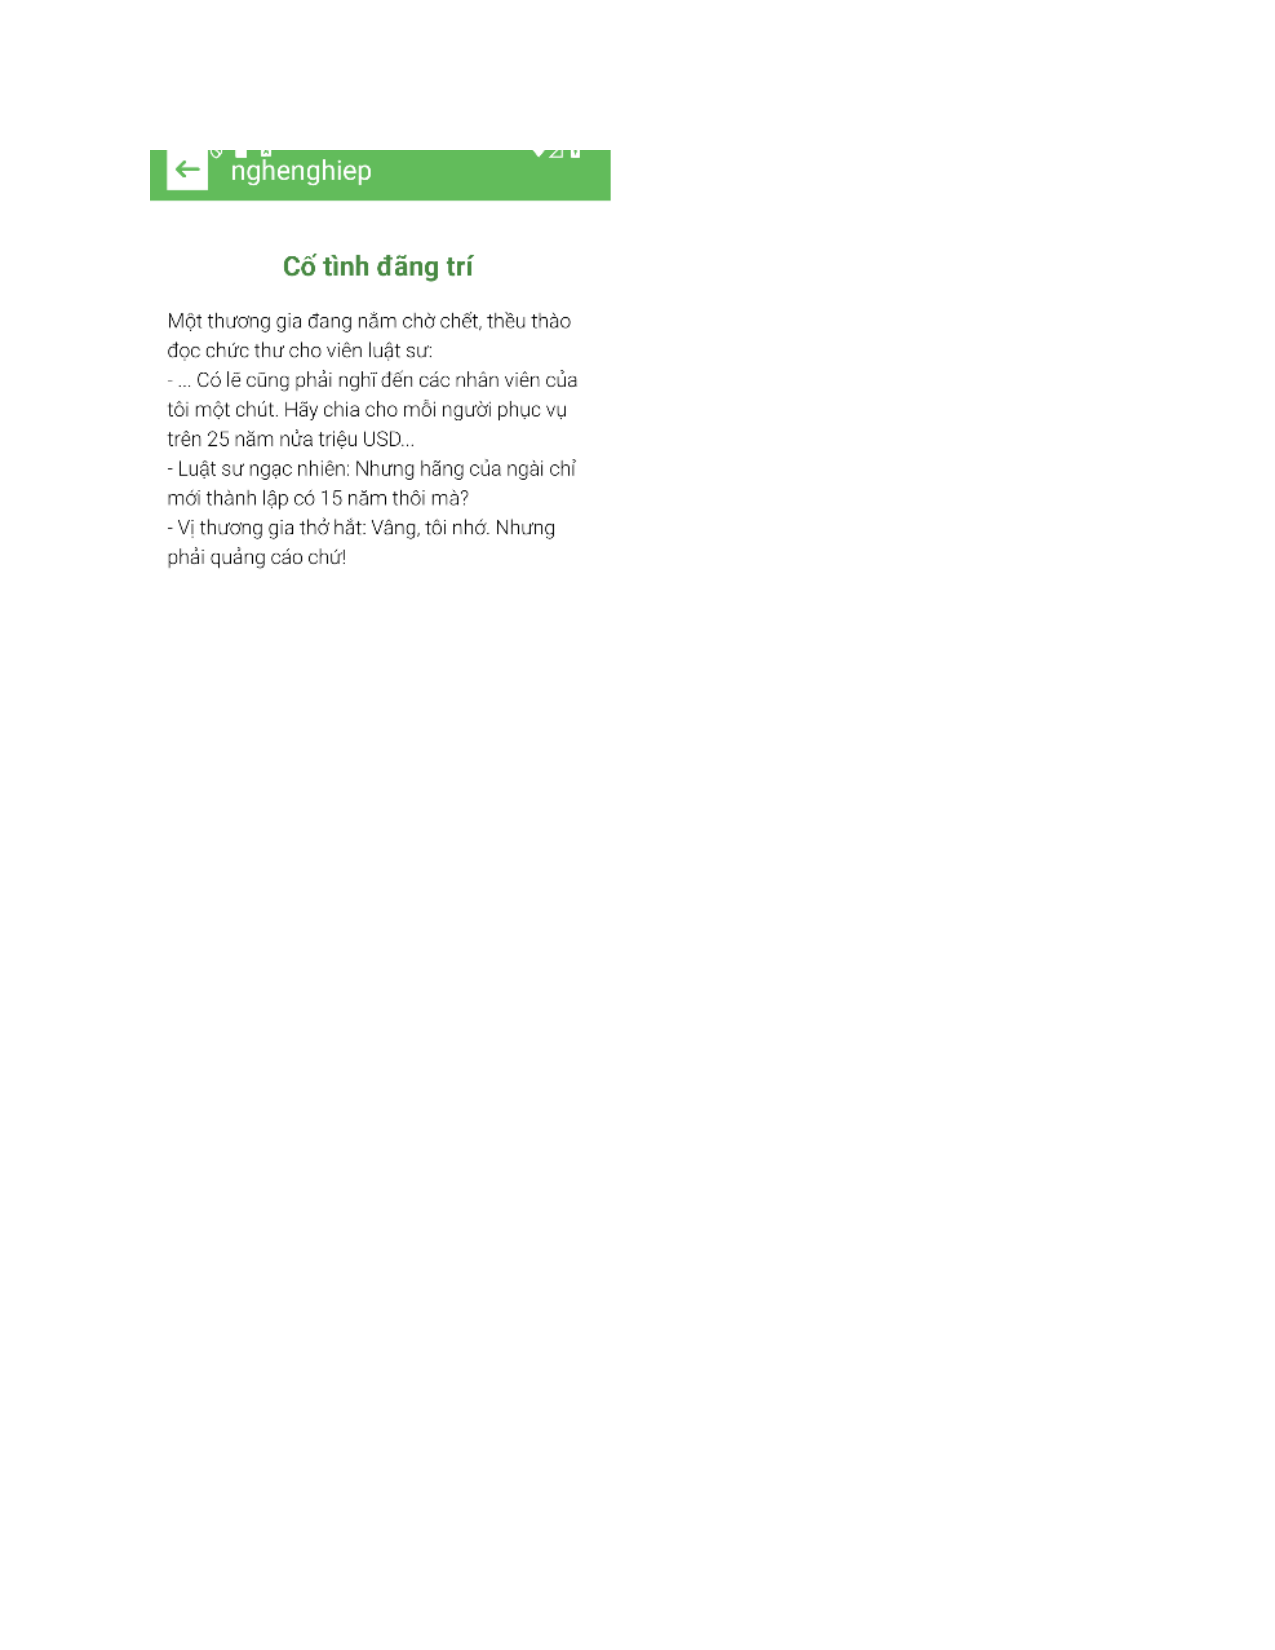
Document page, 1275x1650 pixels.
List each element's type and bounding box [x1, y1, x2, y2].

picture [150, 150, 611, 895]
